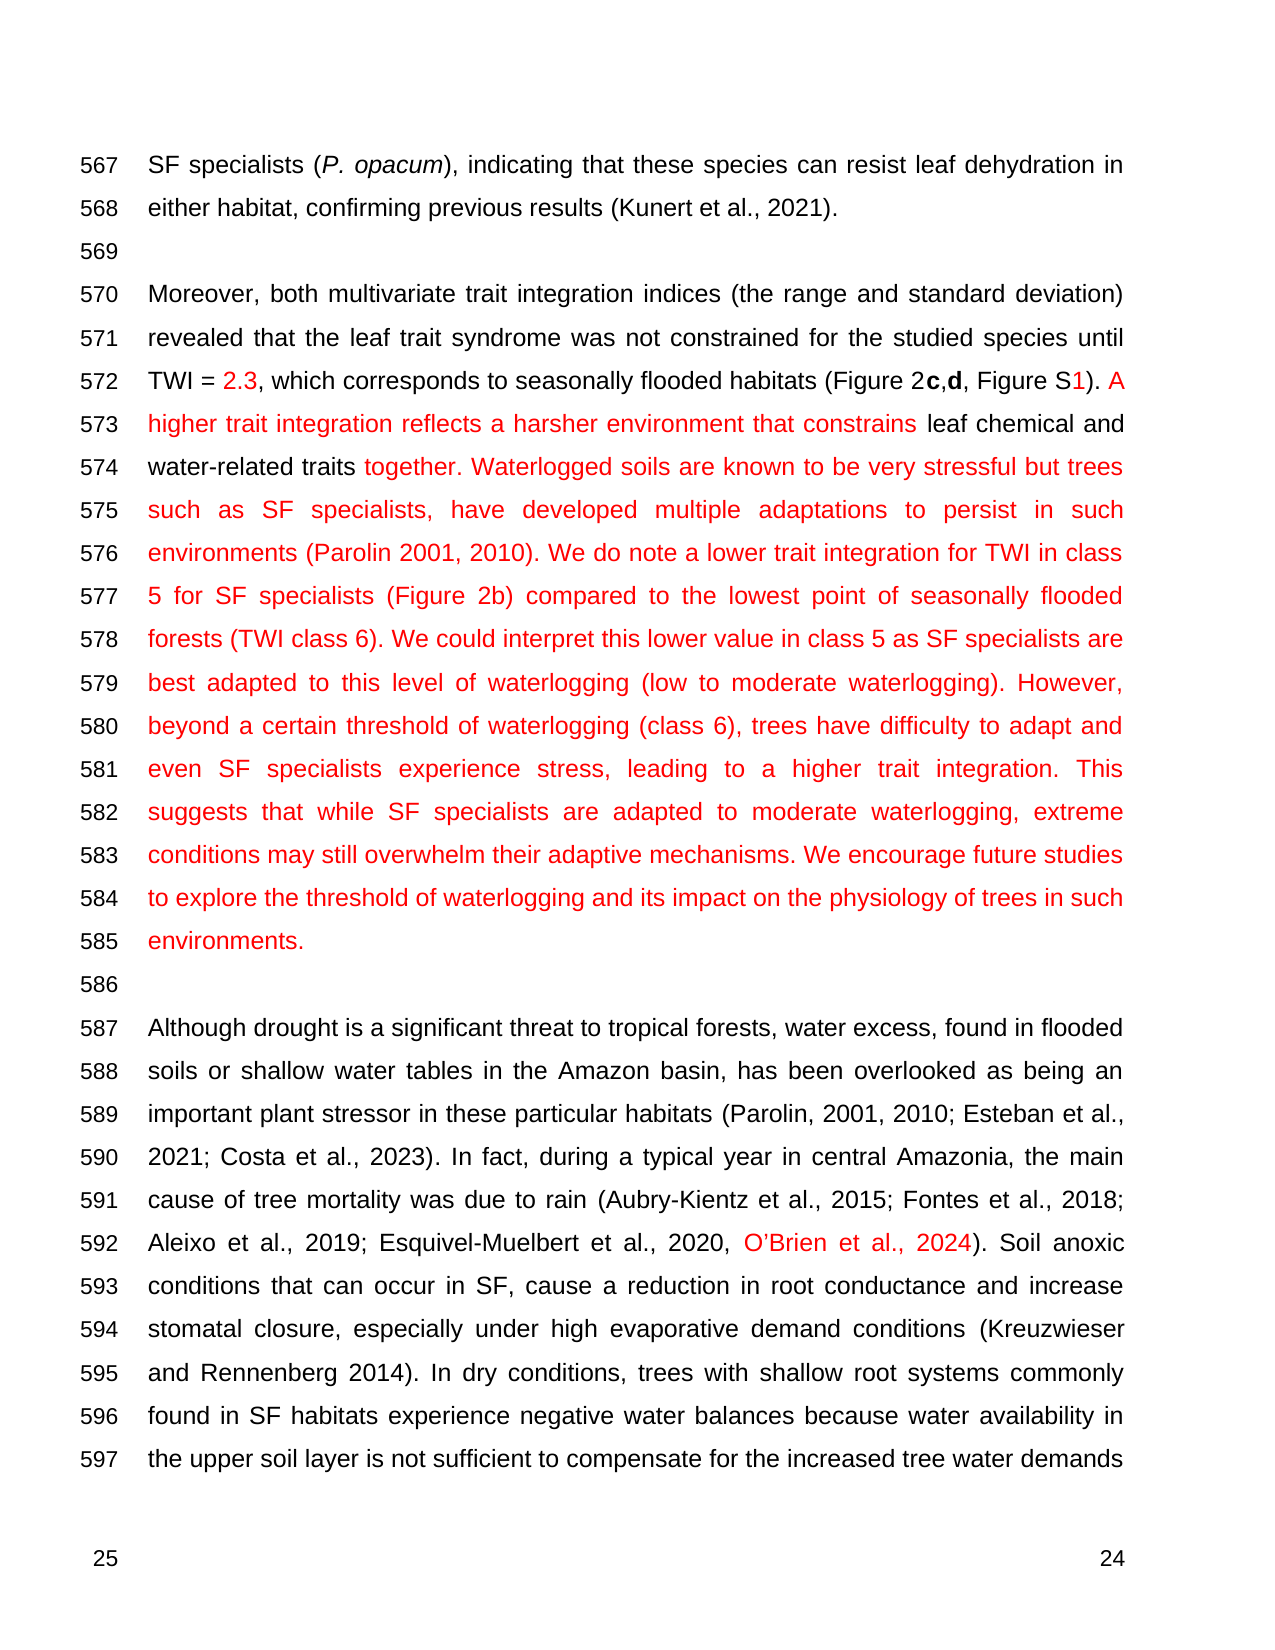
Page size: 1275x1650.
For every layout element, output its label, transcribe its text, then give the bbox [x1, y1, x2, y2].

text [148, 1012, 1125, 1472]
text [148, 150, 1125, 222]
text Moreover, both multivariate trait integration indices (the range and standard deviation) revealed that the leaf trait syndrome was not constrained for the studied species until TWI = 2.3, which corresponds to seasonally flooded habitats (Figure 2c,d, Figure S1). A higher trait integration reflects a harsher environment that constrains leaf chemical and water-related traits together. Waterlogged soils are known to be very stressful but trees such as SF specialists, have developed multiple adaptations to persist in such environments (Parolin 2001, 2010). We do note a lower trait integration for TWI in class 5 for SF specialists (Figure 2b) compared to the lowest point of seasonally flooded forests (TWI class 6). We could interpret this lower value in class 5 as SF specialists are best adapted to this level of waterlogging (low to moderate waterlogging). However, beyond a certain threshold of waterlogging (class 6), trees have difficulty to adapt and even SF specialists experience stress, leading to a higher trait integration. This suggests that while SF specialists are adapted to moderate waterlogging, extreme conditions may still overwhelm their adaptive mechanisms. We encourage future studies to explore the threshold of waterlogging and its impact on the physiology of trees in such environments. [148, 279, 1125, 955]
